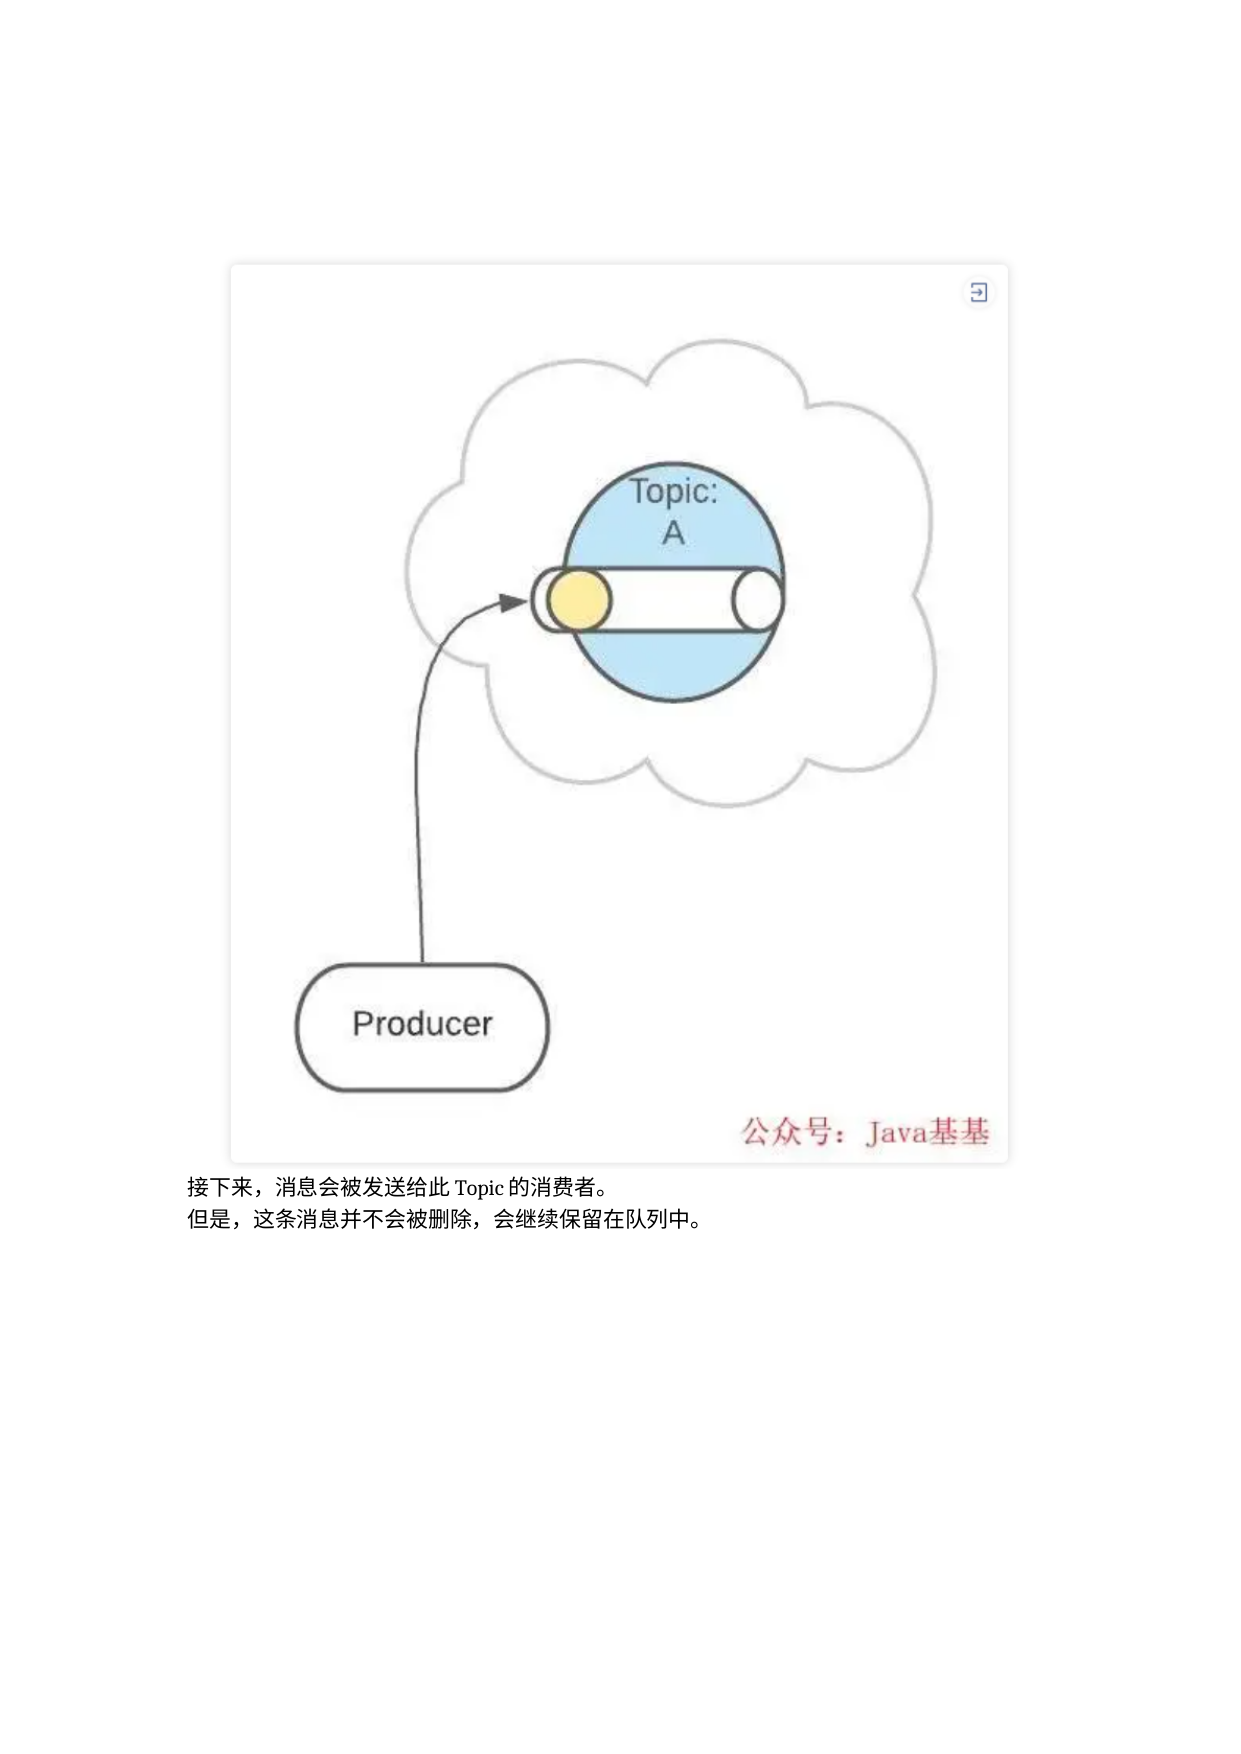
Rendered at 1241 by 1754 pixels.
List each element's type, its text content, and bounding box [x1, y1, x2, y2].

text 但是，这条消息并不会被删除，会继续保留在队列中。 [187, 1202, 1053, 1234]
text 接下来，消息会被发送给此 Topic 的消费者。 [187, 1169, 1053, 1202]
picture [187, 227, 1053, 1169]
